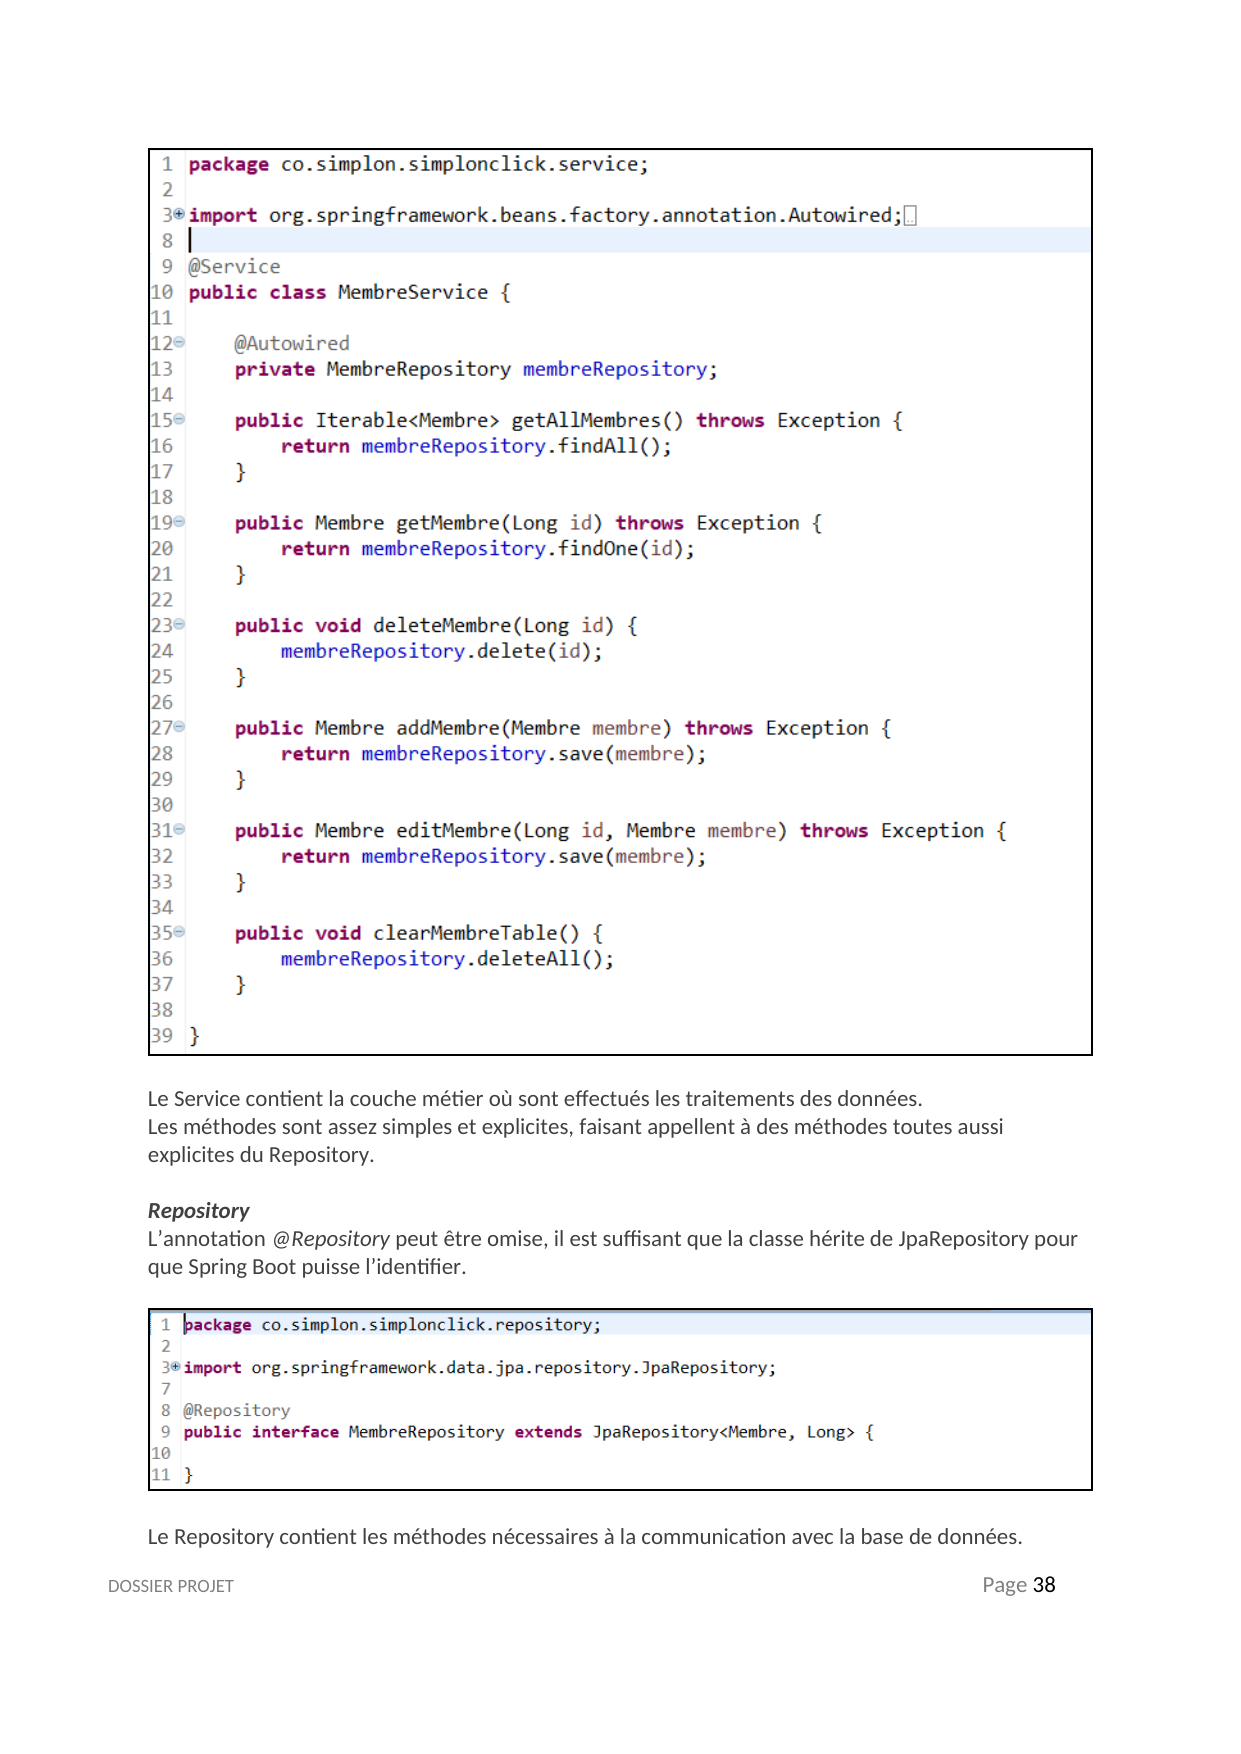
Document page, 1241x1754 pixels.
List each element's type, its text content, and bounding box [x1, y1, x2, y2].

text Repository [148, 1196, 1093, 1224]
text L’annotation @Repository peut être omise, il est suffisant que la classe hérite de JpaRepository pour que Spring Boot puisse l’identifier. [148, 1224, 1093, 1280]
picture [150, 1310, 1091, 1489]
picture [150, 150, 1091, 1054]
text Le Repository contient les méthodes nécessaires à la communication avec la base de données. [148, 1522, 1093, 1550]
text Les méthodes sont assez simples et explicites, faisant appellent à des méthodes toutes aussi explicites du Repository. [148, 1112, 1093, 1168]
text Le Service contient la couche métier où sont effectués les traitements des données. [148, 1084, 1093, 1112]
